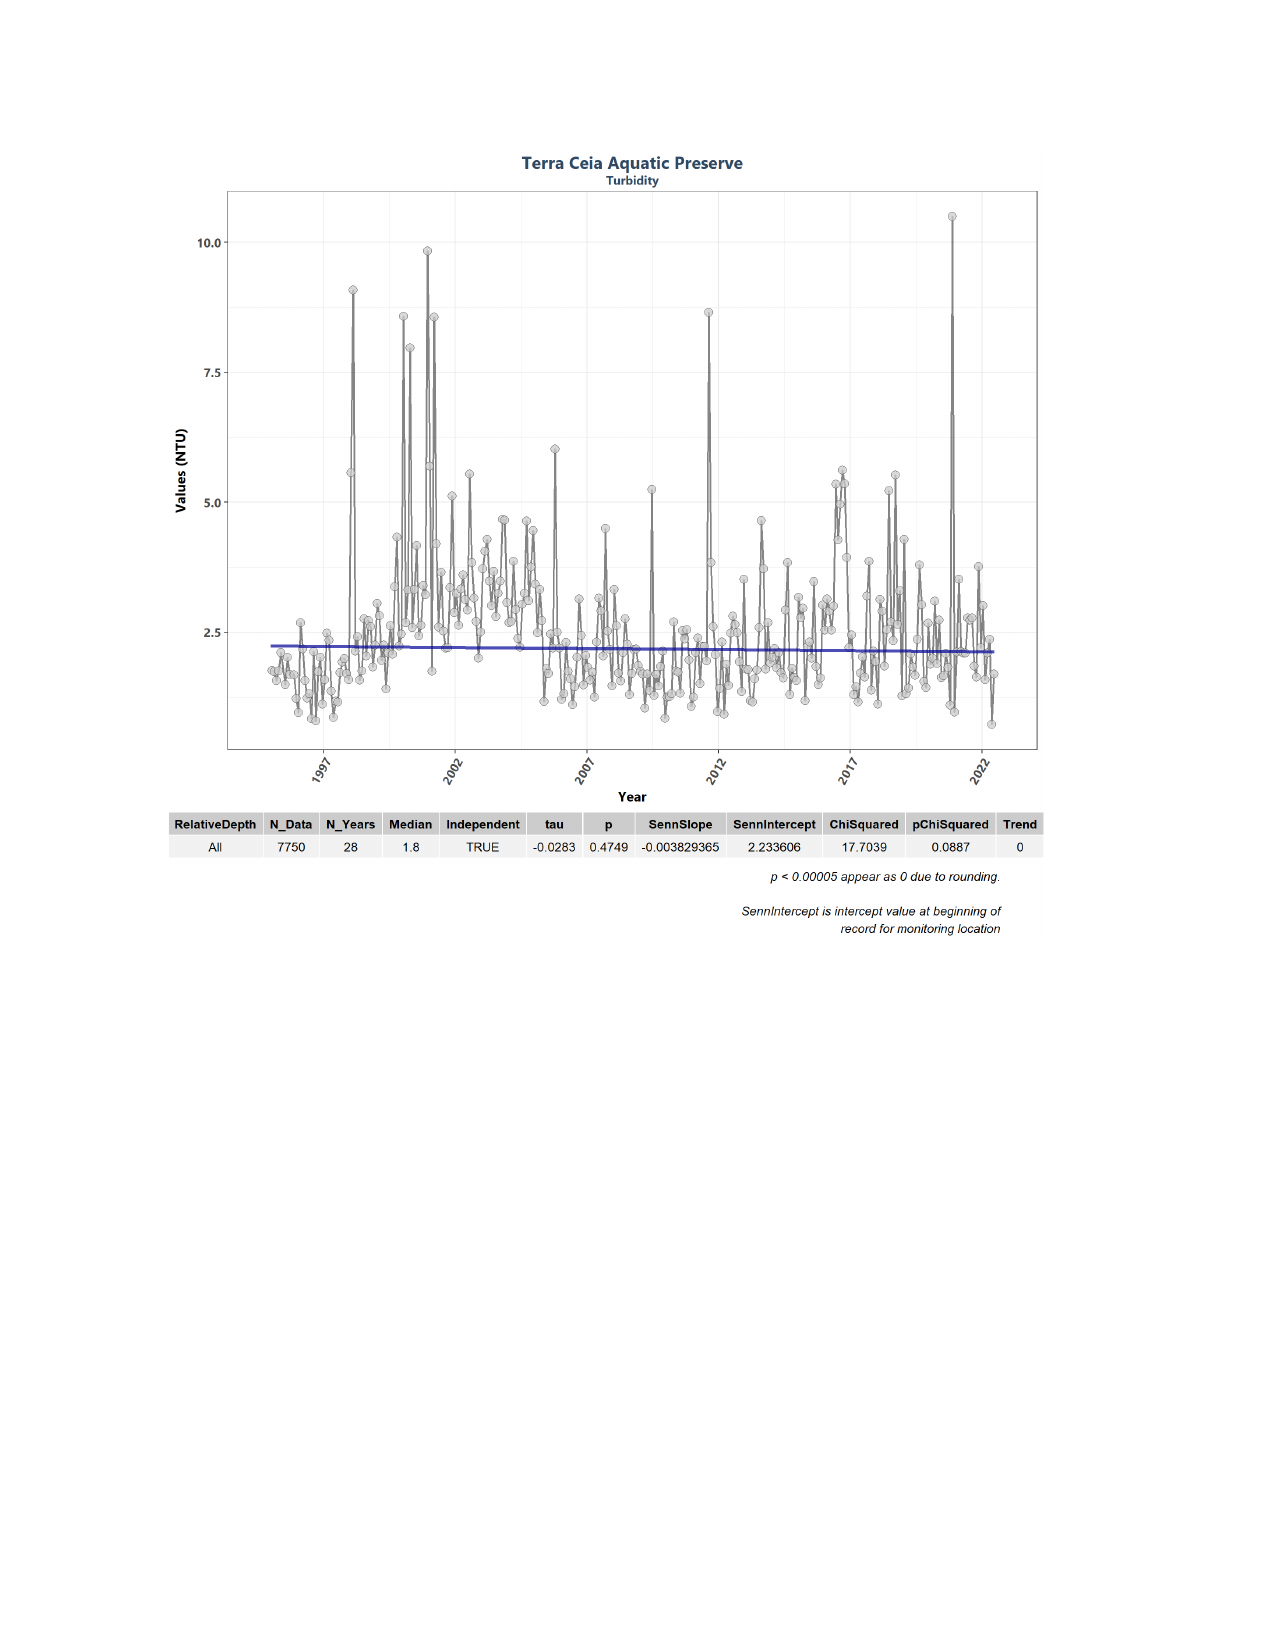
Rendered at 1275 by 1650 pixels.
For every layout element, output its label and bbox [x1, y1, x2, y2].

picture [168, 150, 1044, 938]
